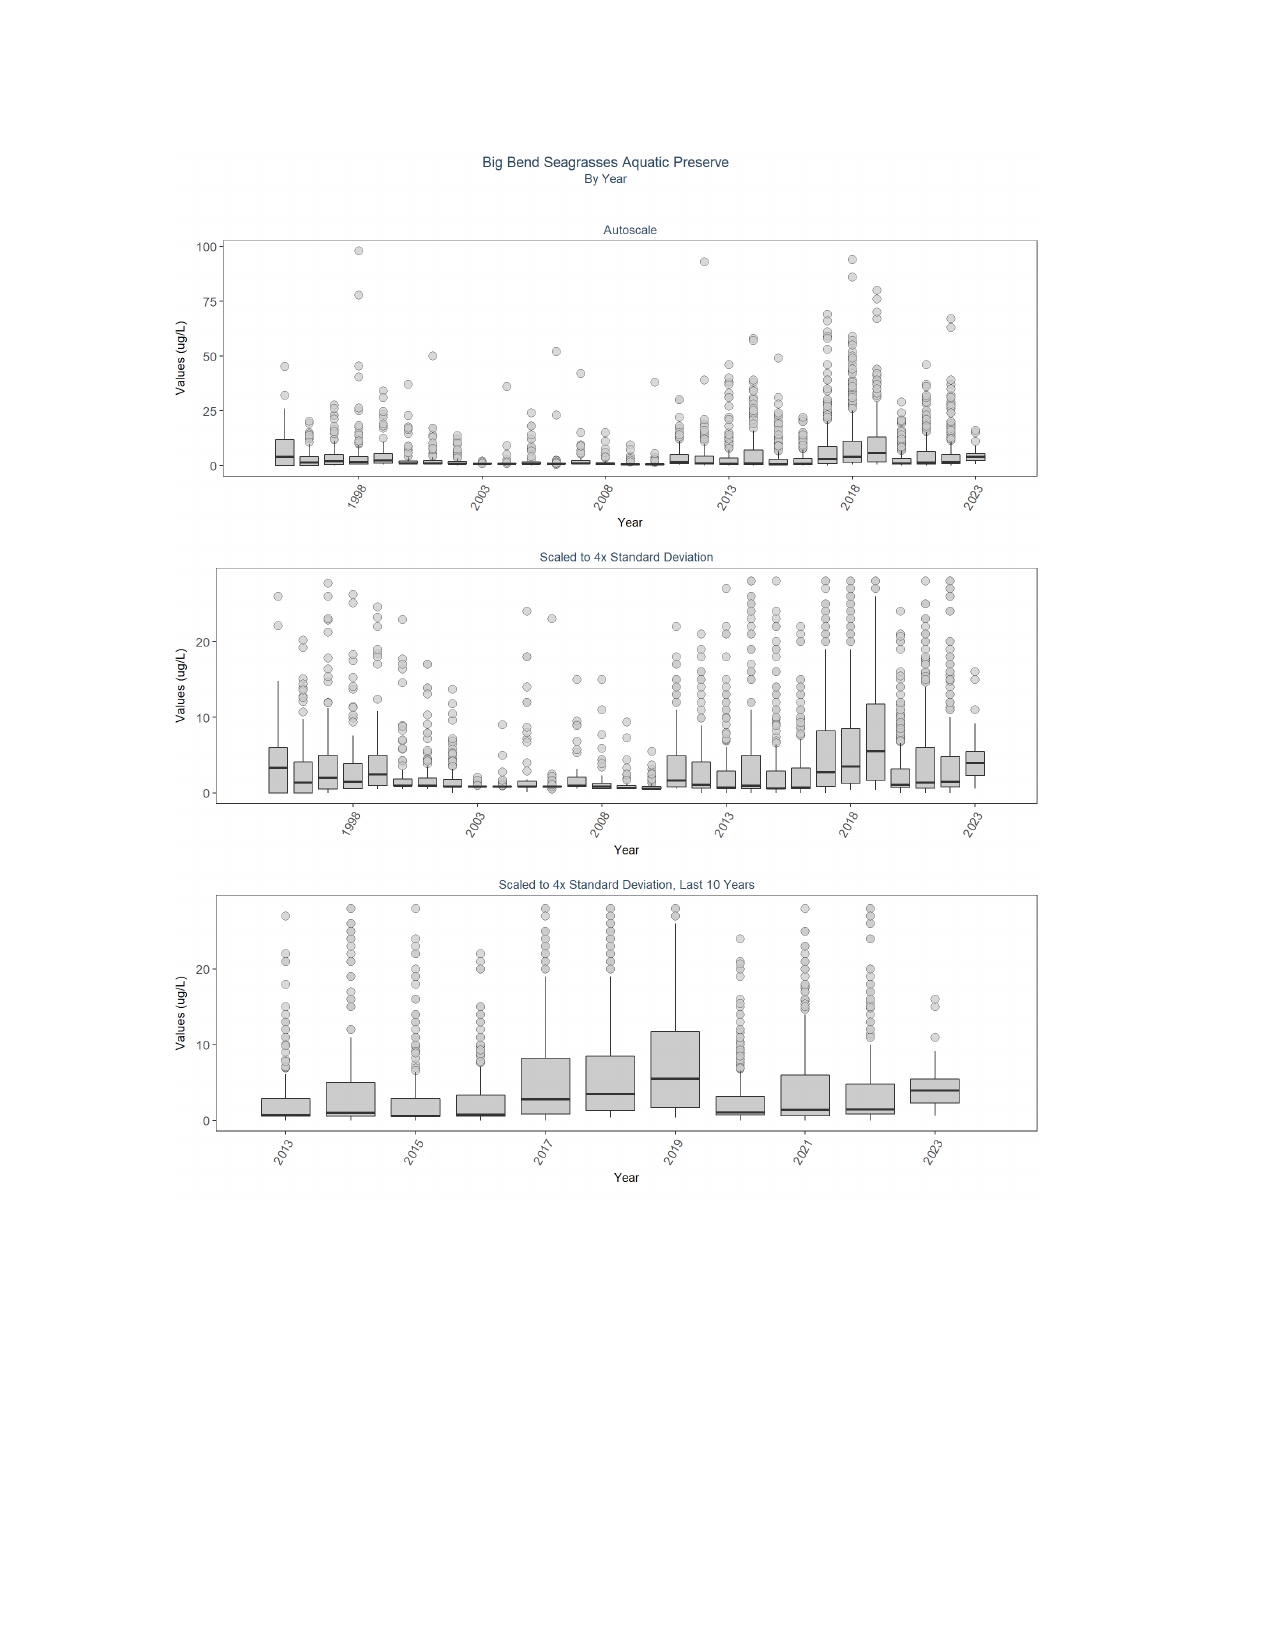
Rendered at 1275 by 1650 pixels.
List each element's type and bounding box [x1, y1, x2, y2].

picture [168, 150, 1044, 1200]
